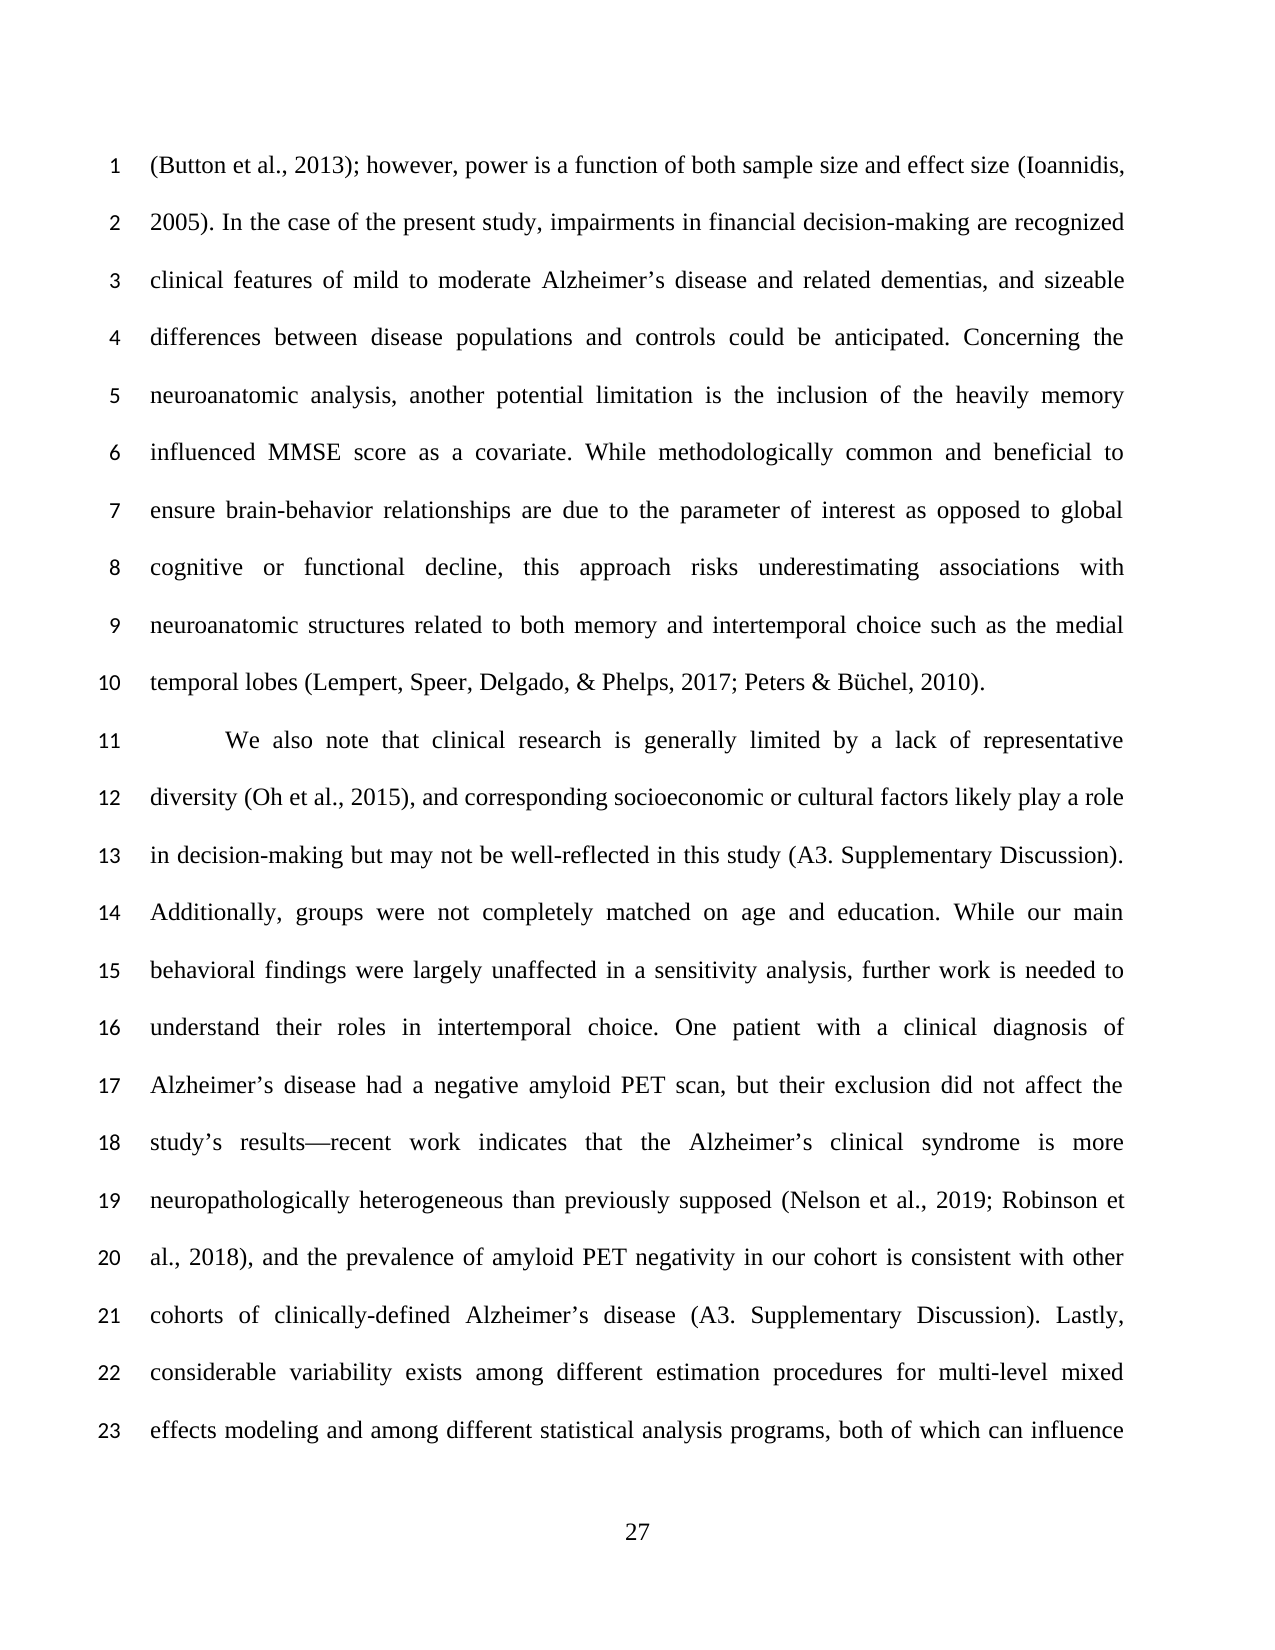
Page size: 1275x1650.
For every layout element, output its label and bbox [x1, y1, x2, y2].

text [150, 725, 1125, 1444]
text [150, 150, 1125, 696]
